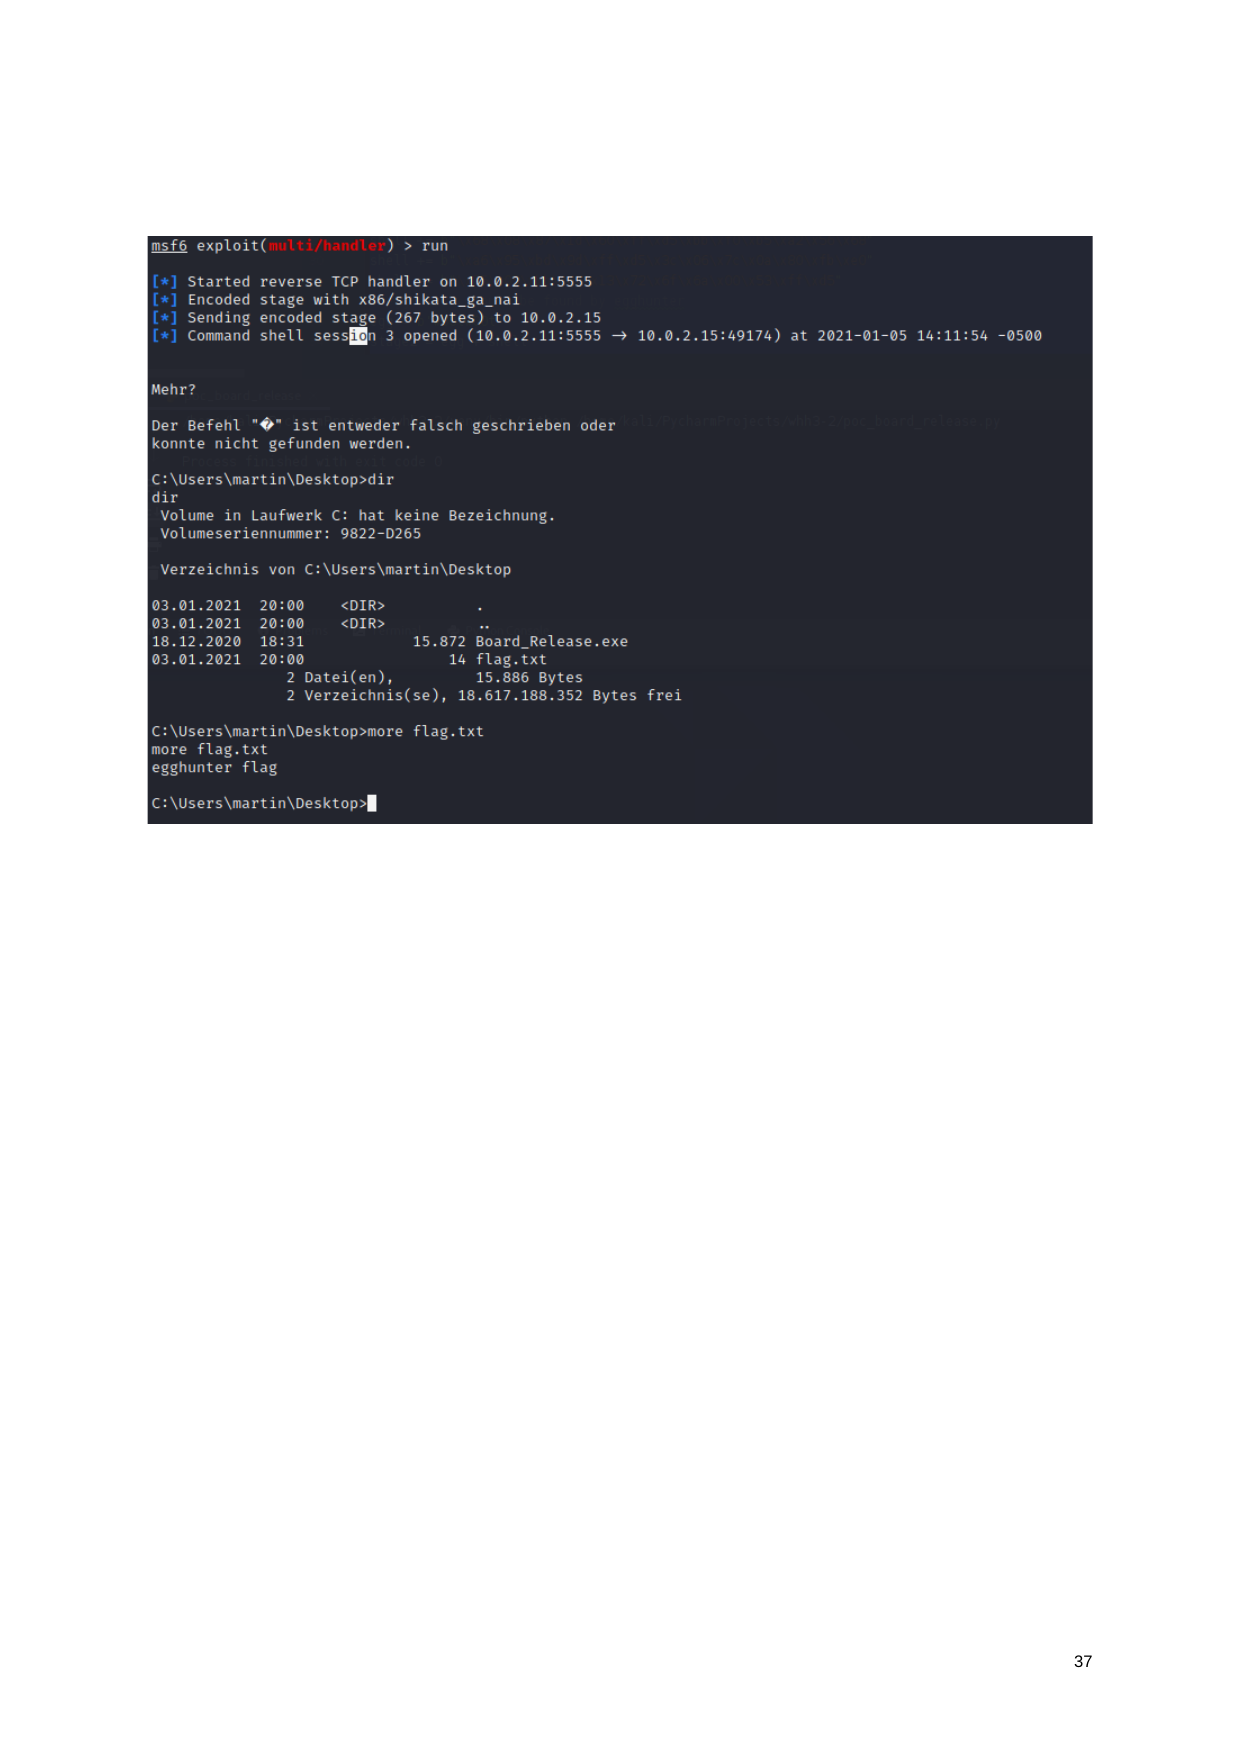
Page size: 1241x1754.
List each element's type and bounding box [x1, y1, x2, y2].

picture [147, 236, 1093, 824]
